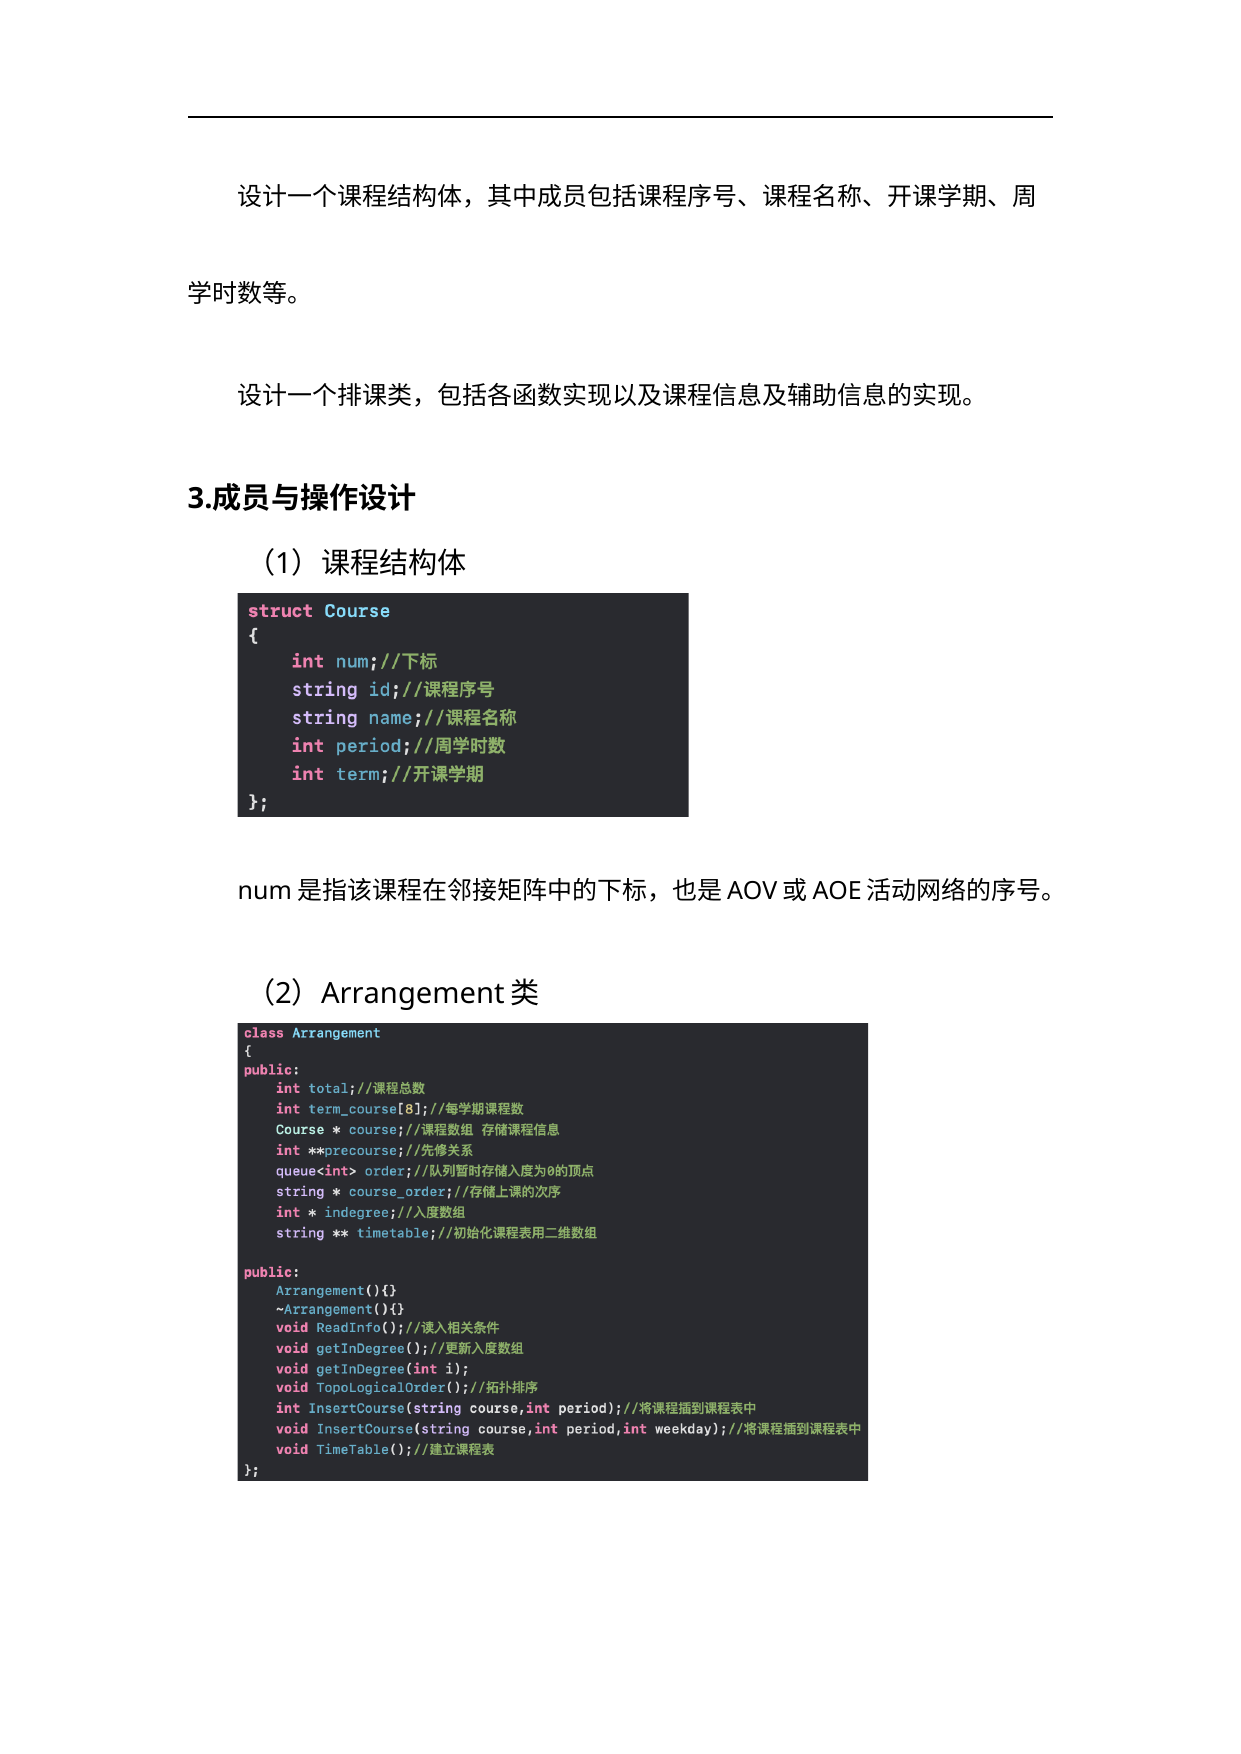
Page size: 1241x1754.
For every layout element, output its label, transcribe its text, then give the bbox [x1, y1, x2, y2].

text 设计一个课程结构体，其中成员包括课程序号、课程名称、开课学期、周学时数等。 [187, 162, 1053, 324]
text 3.成员与操作设计 [187, 463, 1053, 528]
text （2）Arrangement类 [187, 958, 1053, 1023]
text 设计一个排课类，包括各函数实现以及课程信息及辅助信息的实现。 [187, 361, 1053, 426]
text （1）课程结构体 [187, 528, 1053, 593]
picture [237, 593, 689, 817]
text num是指该课程在邻接矩阵中的下标，也是AOV或AOE活动网络的序号。 [187, 856, 1053, 921]
picture [237, 1023, 869, 1481]
